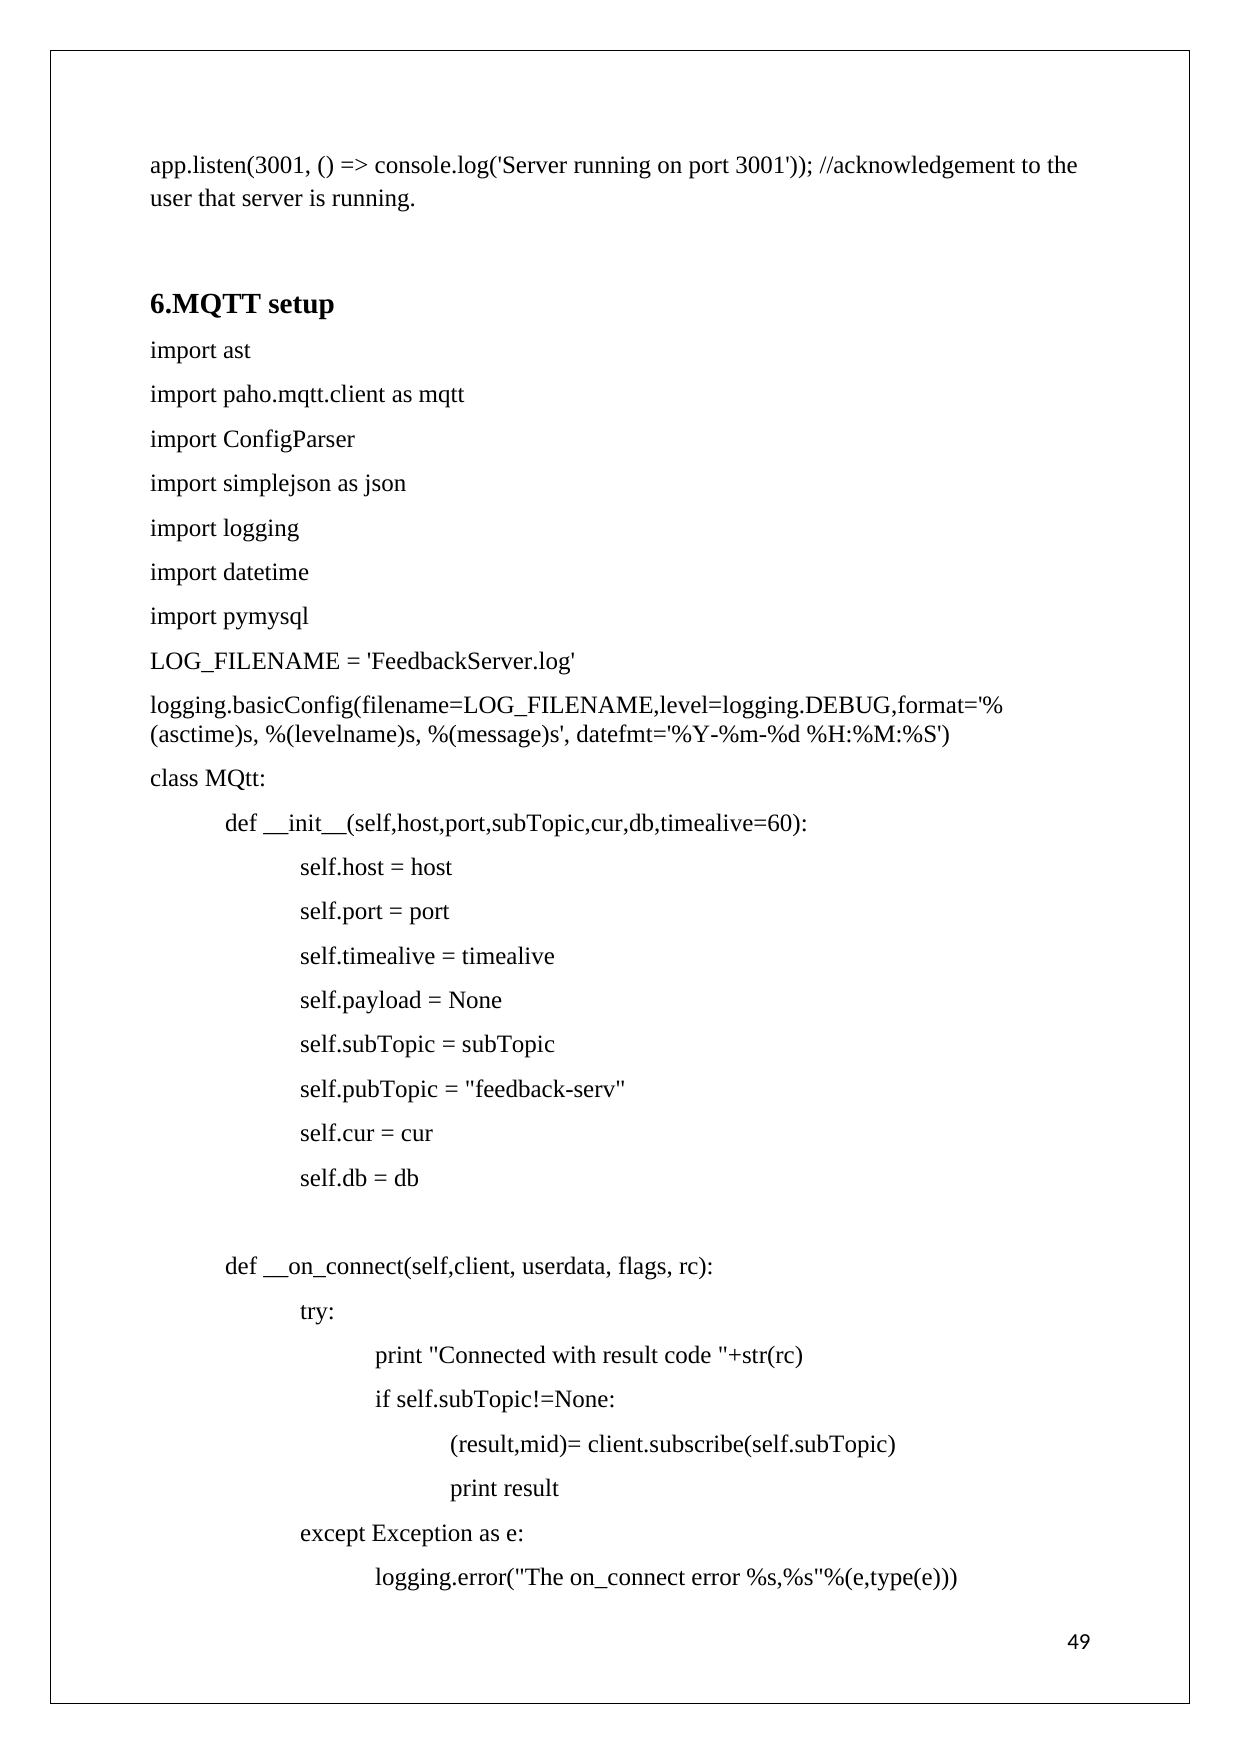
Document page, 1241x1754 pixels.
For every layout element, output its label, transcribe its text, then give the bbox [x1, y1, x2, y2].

text self.timealive = timealive [150, 941, 1090, 969]
text except Exception as e: [150, 1518, 1090, 1546]
text import pymysql [150, 601, 1090, 630]
text self.subTopic = subTopic [150, 1029, 1090, 1058]
text class MQtt: [150, 763, 1090, 792]
text import logging [150, 513, 1090, 541]
text self.host = host [150, 852, 1090, 881]
text print result [150, 1473, 1090, 1502]
text def __init__(self,host,port,subTopic,cur,db,timealive=60): [150, 808, 1090, 836]
text import datetime [150, 557, 1090, 586]
text logging.basicConfig(filename=LOG_FILENAME,level=logging.DEBUG,format='%(asctime)s, %(levelname)s, %(message)s', datefmt='%Y-%m-%d %H:%M:%S') [150, 690, 1090, 748]
text logging.error("The on_connect error %s,%s"%(e,type(e))) [150, 1562, 1090, 1591]
text def __on_connect(self,client, userdata, flags, rc): [150, 1251, 1090, 1280]
text import paho.mqtt.client as mqtt [150, 379, 1090, 408]
text self.db = db [150, 1163, 1090, 1191]
text self.cur = cur [150, 1118, 1090, 1147]
text self.payload = None [150, 985, 1090, 1014]
text import ConfigParser [150, 424, 1090, 453]
text (result,mid)= client.subscribe(self.subTopic) [150, 1429, 1090, 1458]
text print "Connected with result code "+str(rc) [150, 1340, 1090, 1369]
text self.pubTopic = "feedback-serv" [150, 1074, 1090, 1103]
text try: [150, 1296, 1090, 1324]
text if self.subTopic!=None: [150, 1384, 1090, 1413]
text self.port = port [150, 896, 1090, 925]
text LOG_FILENAME = 'FeedbackServer.log' [150, 646, 1090, 674]
text 6.MQTT setup [150, 286, 1090, 319]
text import ast [150, 335, 1090, 364]
text import simplejson as json [150, 468, 1090, 497]
text app.listen(3001, () => console.log('Server running on port 3001')); //acknowledgement to the user that server is running. [150, 150, 1090, 212]
